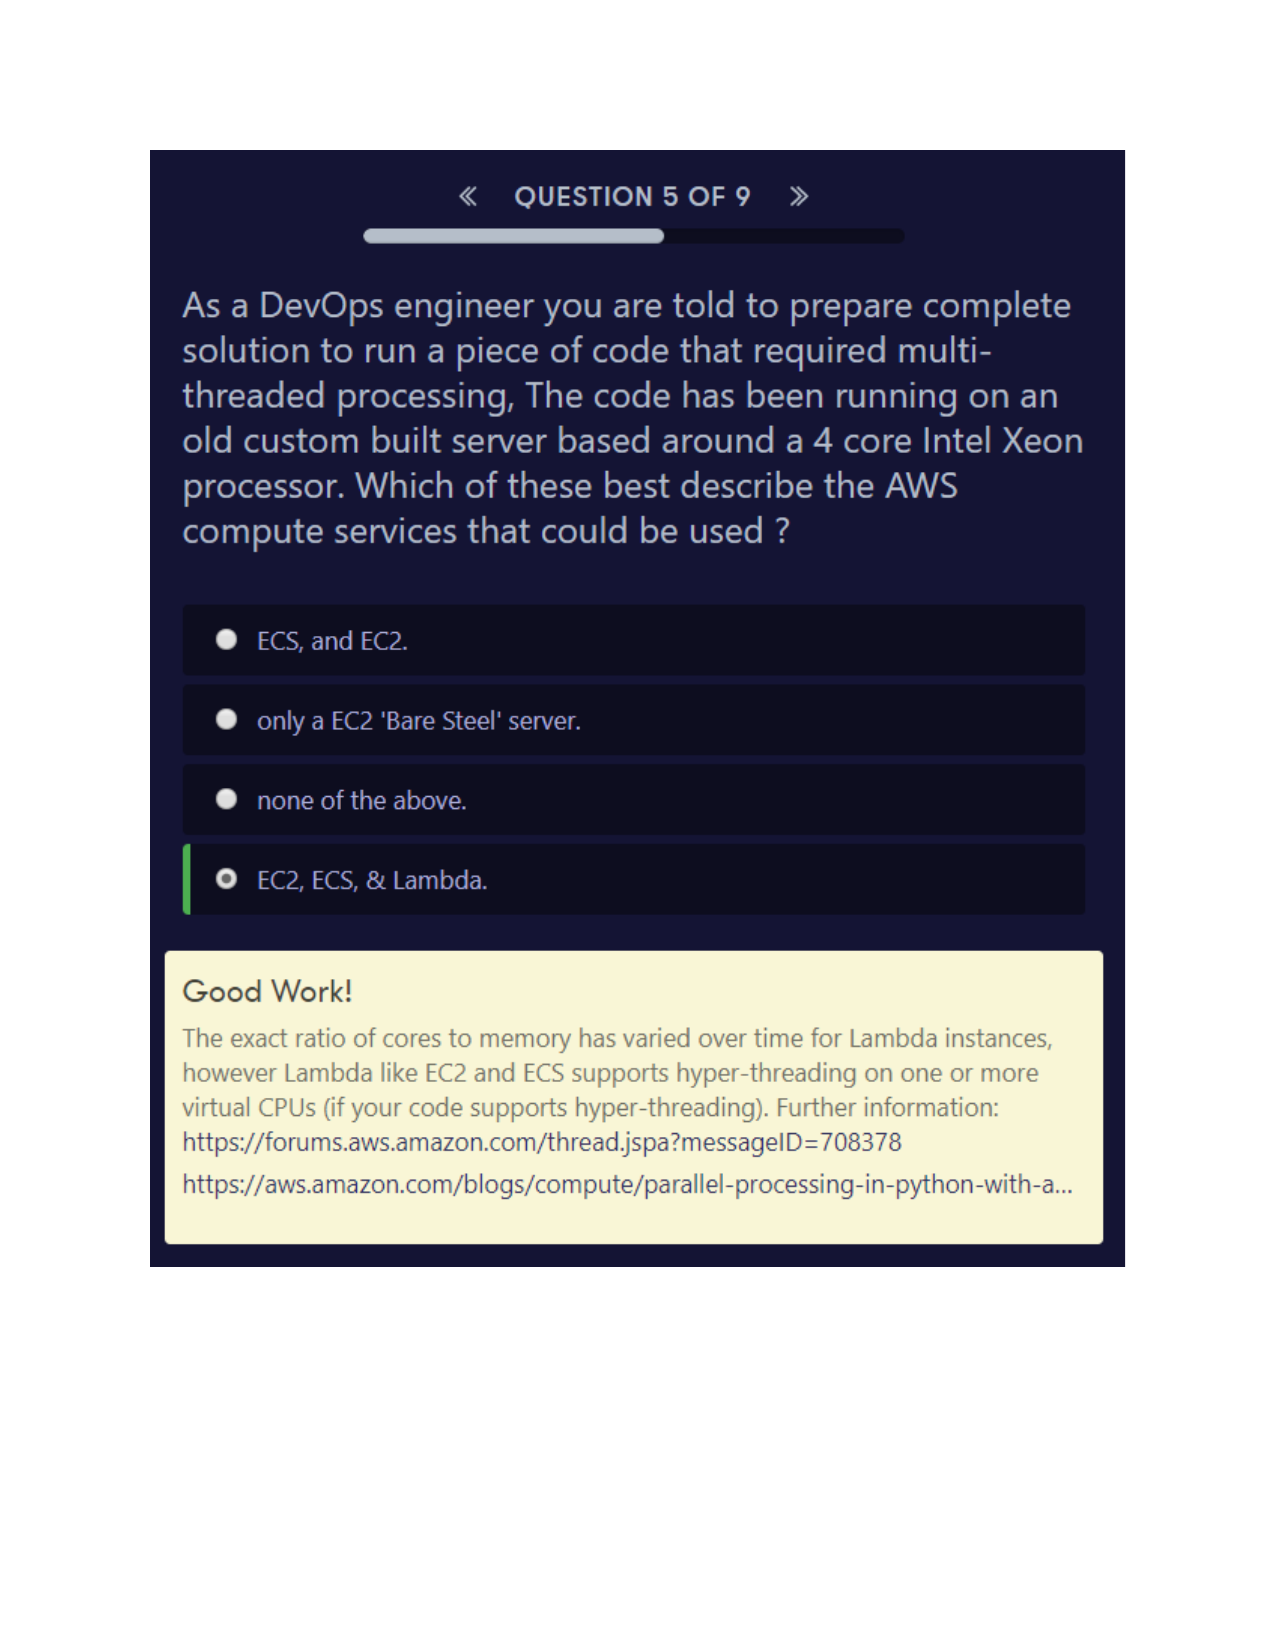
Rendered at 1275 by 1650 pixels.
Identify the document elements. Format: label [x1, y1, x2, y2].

picture [150, 150, 1125, 1267]
